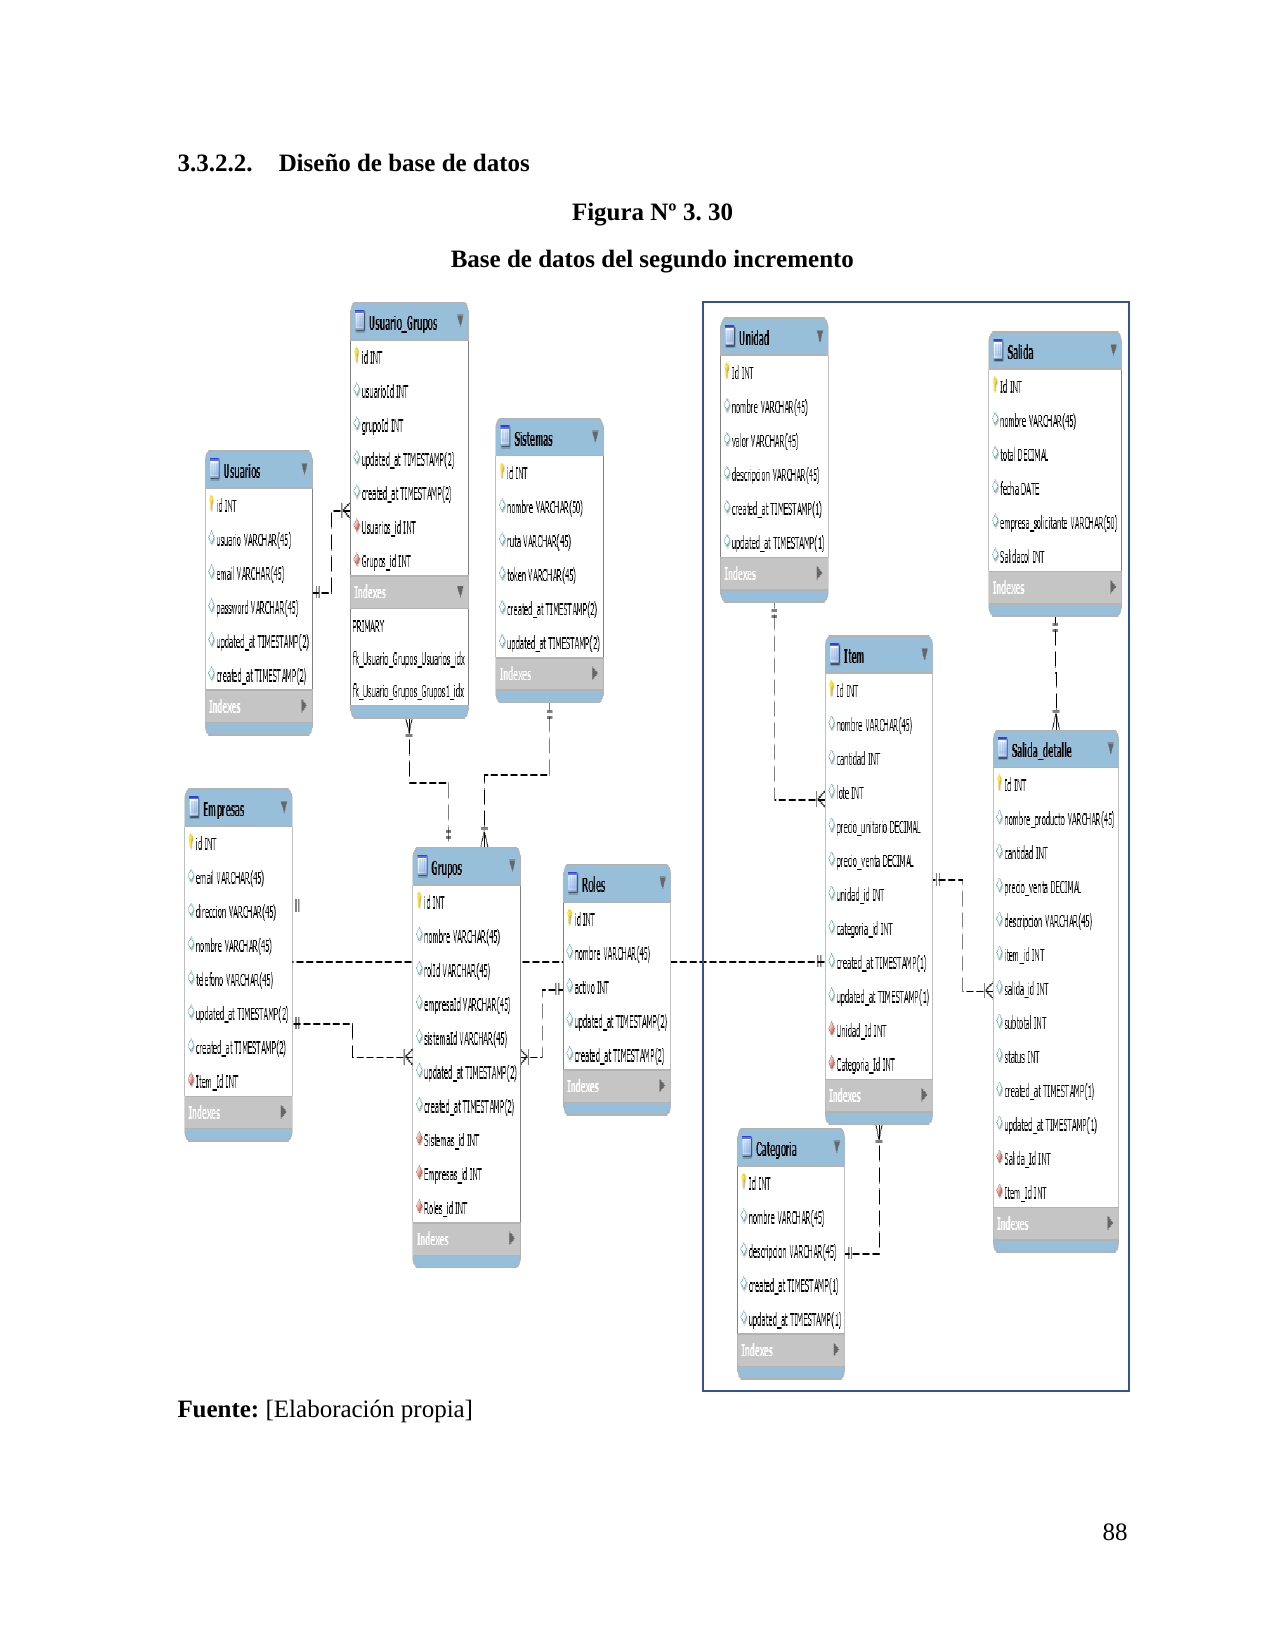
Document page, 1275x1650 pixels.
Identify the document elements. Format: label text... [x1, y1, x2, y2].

subtitle Base de datos del segundo incremento [177, 244, 1127, 273]
subtitle Diseño de base de datos [177, 148, 1127, 176]
picture [704, 303, 1128, 1390]
picture [177, 287, 1128, 1394]
subtitle Figura Nº 3. 30 [177, 197, 1127, 226]
text Fuente: [Elaboración propia] [177, 1394, 1127, 1422]
